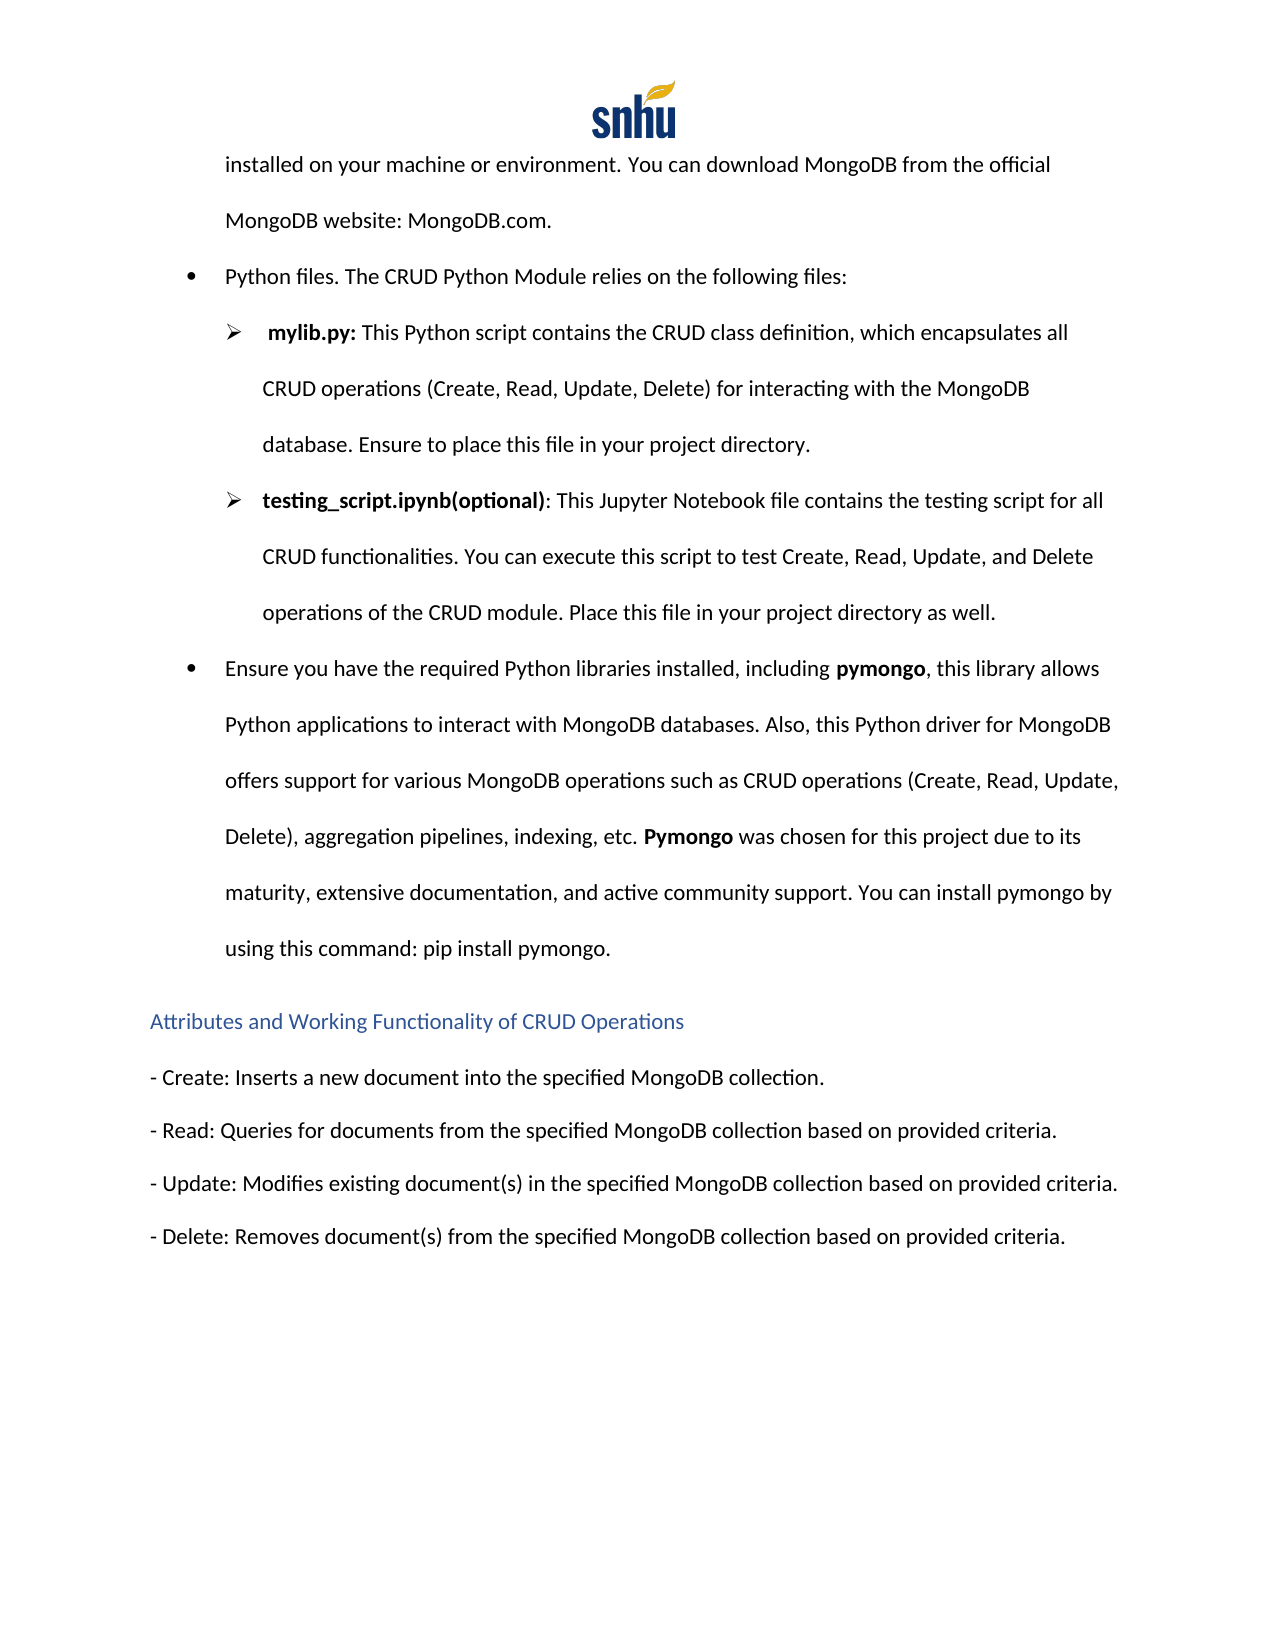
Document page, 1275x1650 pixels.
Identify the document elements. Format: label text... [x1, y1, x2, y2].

text - Read: Queries for documents from the specified MongoDB collection based on provided criteria. [150, 1116, 1125, 1144]
text - Update: Modifies existing document(s) in the specified MongoDB collection based on provided criteria. [150, 1169, 1125, 1197]
list mylib.py: This Python script contains the CRUD class definition, which encapsulates all CRUD operations (Create, Read, Update, Delete) for interacting with the MongoDB database. Ensure to place this file in your project directory. [225, 318, 1125, 458]
text - Create: Inserts a new document into the specified MongoDB collection. [150, 1063, 1125, 1091]
list Ensure you have the required Python libraries installed, including pymongo, this library allows Python applications to interact with MongoDB databases. Also, this Python driver for MongoDB offers support for various MongoDB operations such as CRUD operations (Create, Read, Update, Delete), aggregation pipelines, indexing, etc. Pymongo was chosen for this project due to its maturity, extensive documentation, and active community support. You can install pymongo by using this command: pip install pymongo. [187, 654, 1125, 963]
subtitle Attributes and Working Functionality of CRUD Operations [150, 1007, 1125, 1035]
picture [573, 75, 702, 147]
text - Delete: Removes document(s) from the specified MongoDB collection based on provided criteria. [150, 1222, 1125, 1250]
list Python files. The CRUD Python Module relies on the following files: [187, 262, 1125, 290]
list testing_script.ipynb(optional): This Jupyter Notebook file contains the testing script for all CRUD functionalities. You can execute this script to test Create, Read, Update, and Delete operations of the CRUD module. Place this file in your project directory as well. [225, 486, 1125, 626]
